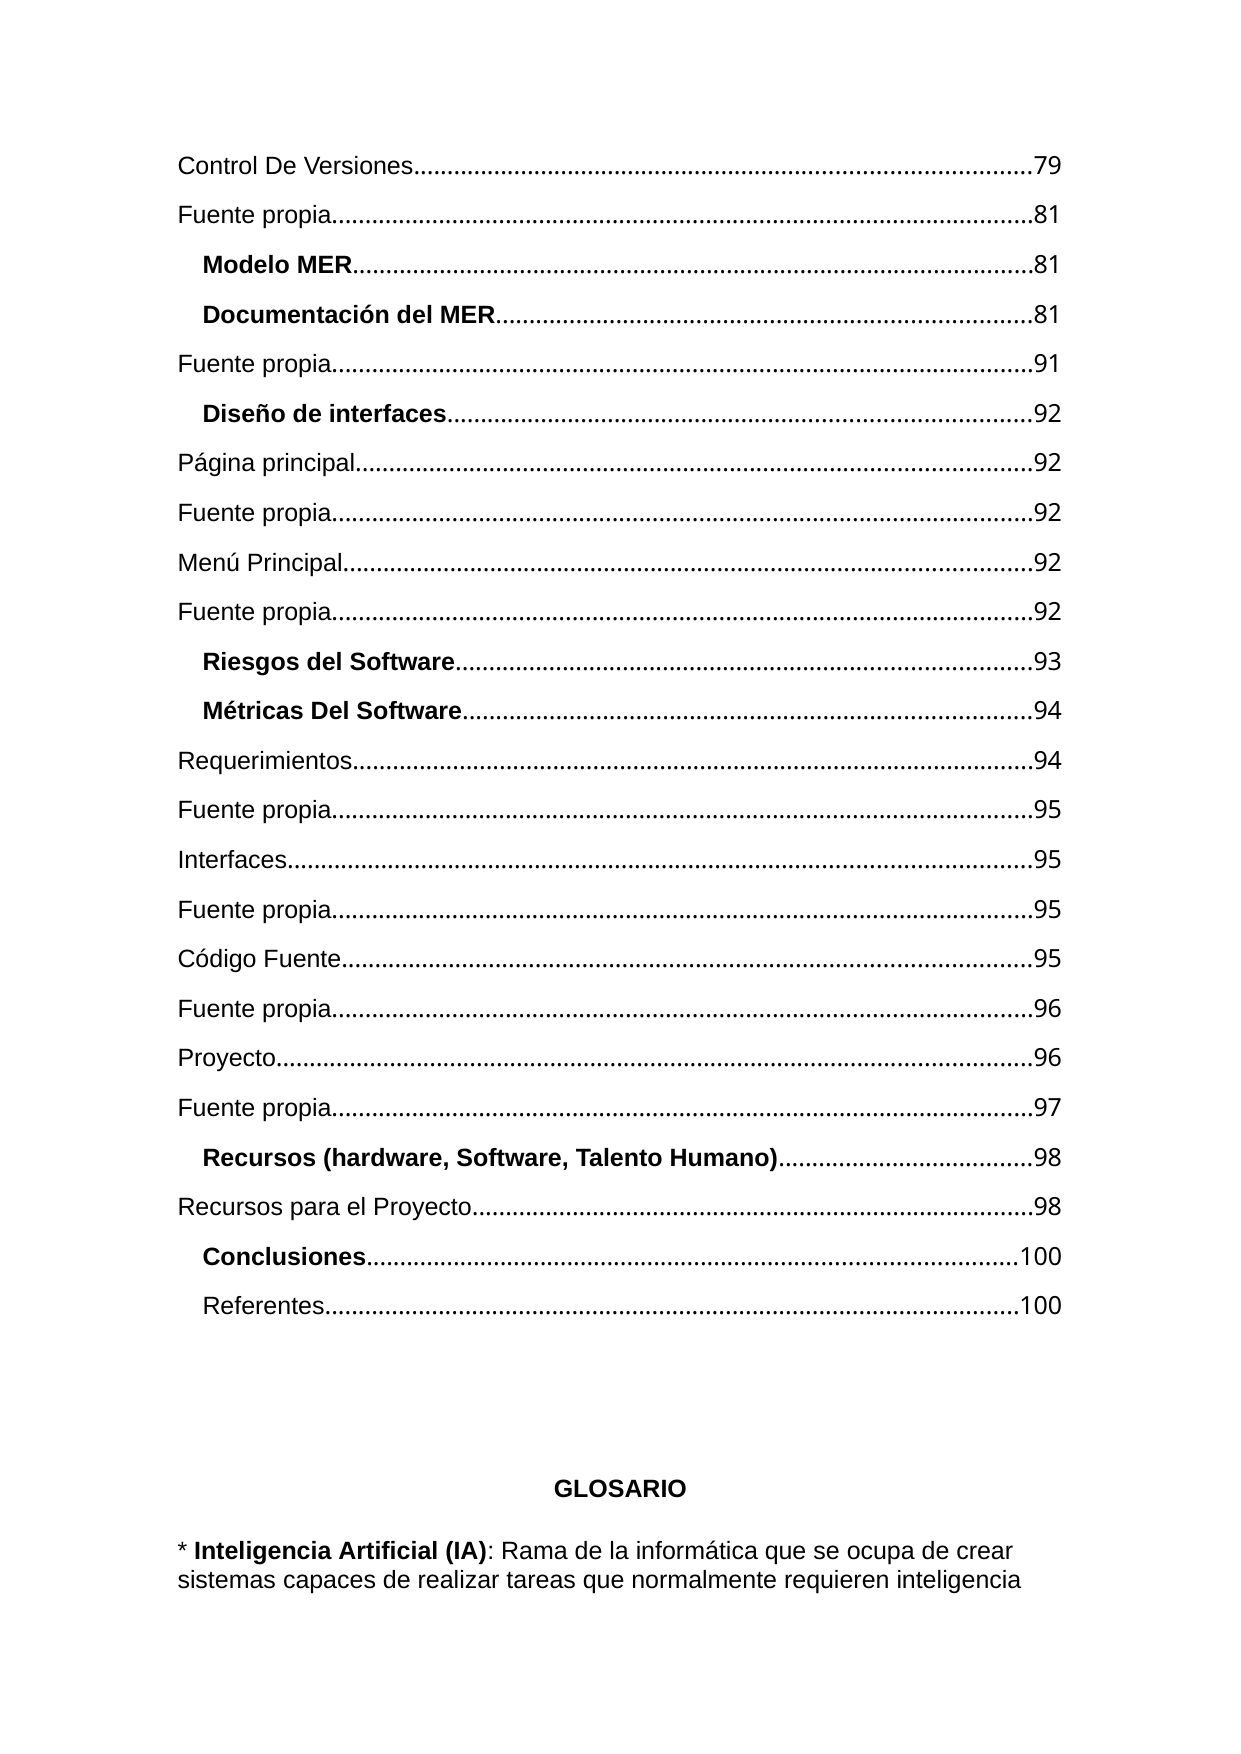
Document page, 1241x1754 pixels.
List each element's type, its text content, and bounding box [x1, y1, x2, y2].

subtitle GLOSARIO [177, 1474, 1063, 1503]
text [177, 1536, 1063, 1594]
